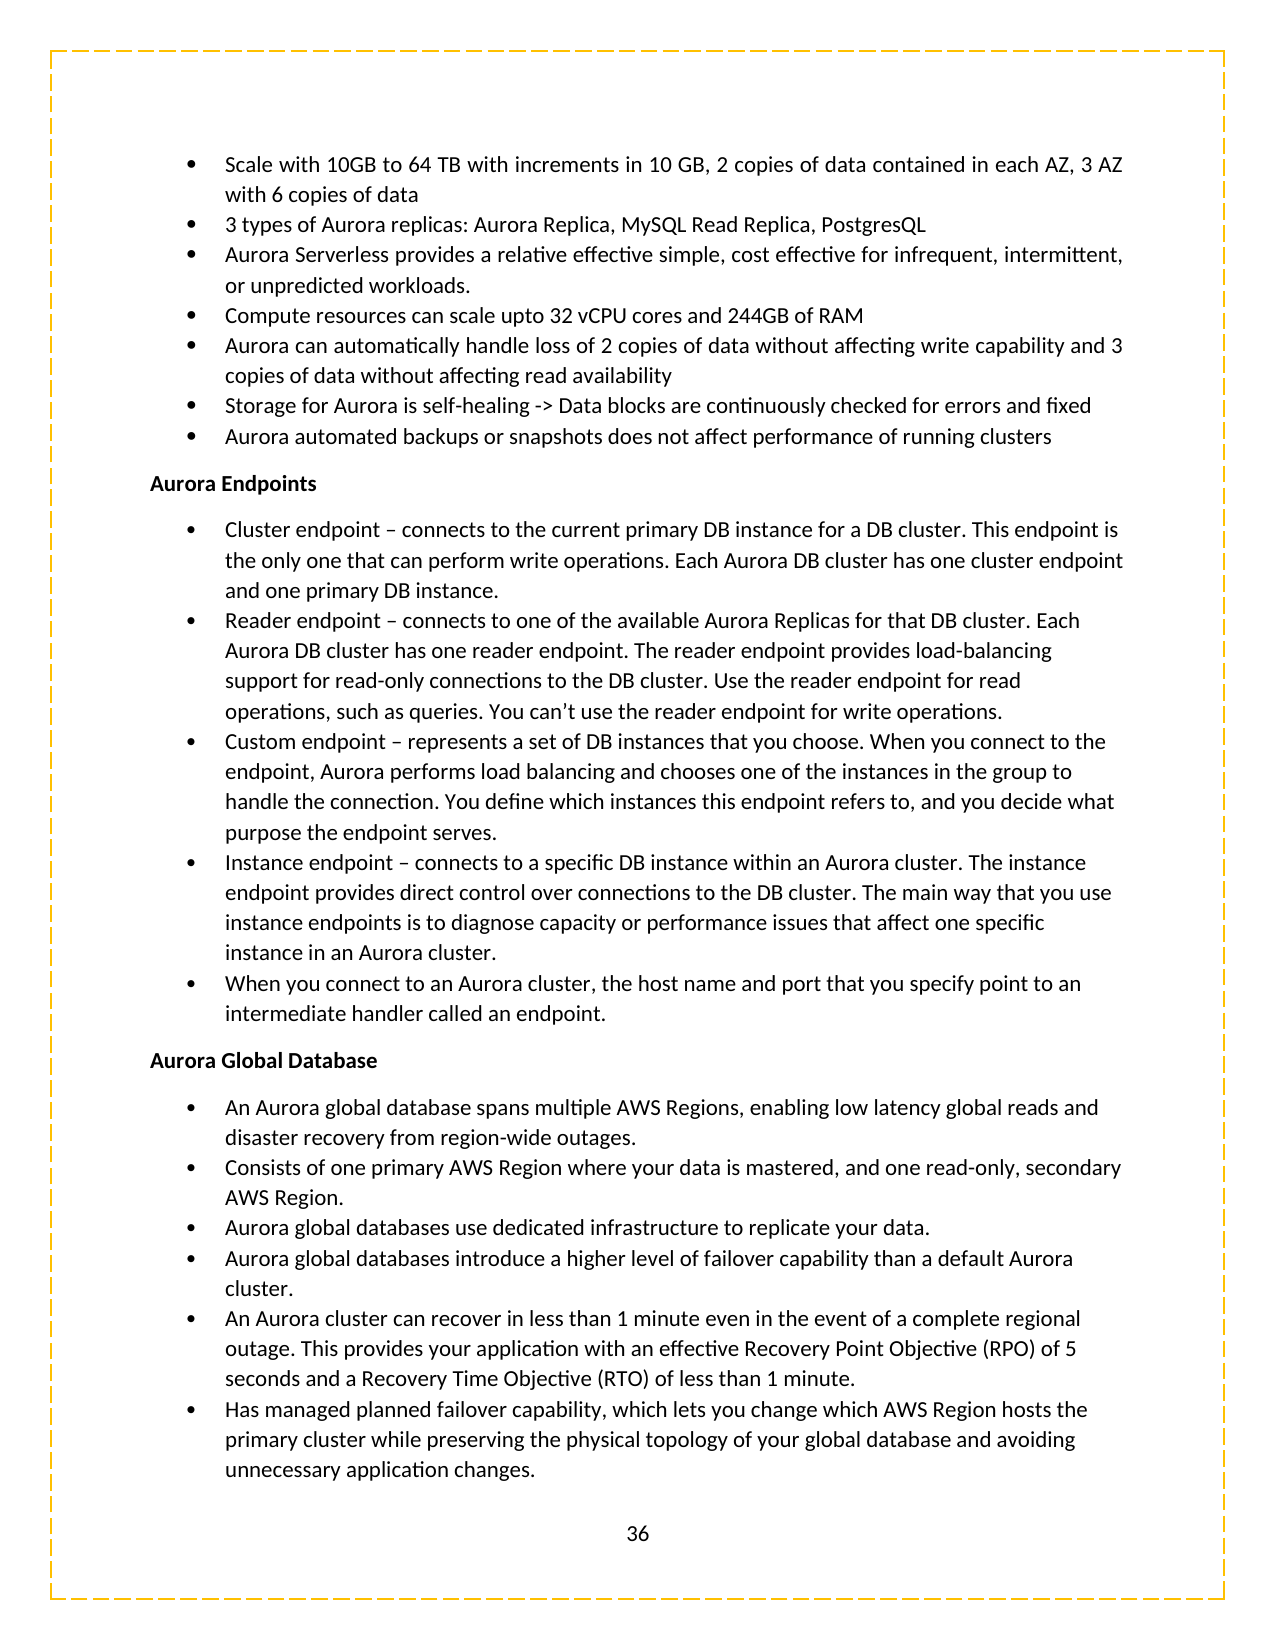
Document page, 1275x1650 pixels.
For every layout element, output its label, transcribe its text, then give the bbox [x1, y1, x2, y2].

list Cluster endpoint – connects to the current primary DB instance for a DB cluster. This endpoint is the only one that can perform write operations. Each Aurora DB cluster has one cluster endpoint and one primary DB instance. [187, 516, 1125, 604]
list When you connect to an Aurora cluster, the host name and port that you specify point to an intermediate handler called an endpoint. [187, 969, 1125, 1027]
list Instance endpoint – connects to a specific DB instance within an Aurora cluster. The instance endpoint provides direct control over connections to the DB cluster. The main way that you use instance endpoints is to diagnose capacity or performance issues that affect one specific instance in an Aurora cluster. [187, 848, 1125, 967]
list 3 types of Aurora replicas: Aurora Replica, MySQL Read Replica, PostgresQL [187, 210, 1125, 238]
list Compute resources can scale upto 32 vCPU cores and 244GB of RAM [187, 301, 1125, 329]
list Has managed planned failover capability, which lets you change which AWS Region hosts the primary cluster while preserving the physical topology of your global database and avoiding unnecessary application changes. [187, 1395, 1125, 1483]
list Aurora global databases introduce a higher level of failover capability than a default Aurora cluster. [187, 1244, 1125, 1302]
list Reader endpoint – connects to one of the available Aurora Replicas for that DB cluster. Each Aurora DB cluster has one reader endpoint. The reader endpoint provides load-balancing support for read-only connections to the DB cluster. Use the reader endpoint for read operations, such as queries. You can’t use the reader endpoint for write operations. [187, 606, 1125, 725]
text Aurora Global Database [150, 1046, 1125, 1074]
list Custom endpoint – represents a set of DB instances that you choose. When you connect to the endpoint, Aurora performs load balancing and chooses one of the instances in the group to handle the connection. You define which instances this endpoint refers to, and you decide what purpose the endpoint serves. [187, 727, 1125, 846]
list Aurora can automatically handle loss of 2 copies of data without affecting write capability and 3 copies of data without affecting read availability [187, 331, 1125, 389]
list Consists of one primary AWS Region where your data is mastered, and one read-only, secondary AWS Region. [187, 1153, 1125, 1211]
list Aurora Serverless provides a relative effective simple, cost effective for infrequent, intermittent, or unpredicted workloads. [187, 241, 1125, 299]
text Aurora Endpoints [150, 469, 1125, 497]
list Storage for Aurora is self-healing -> Data blocks are continuously checked for errors and fixed [187, 392, 1125, 420]
list Scale with 10GB to 64 TB with increments in 10 GB, 2 copies of data contained in each AZ, 3 AZ with 6 copies of data [187, 150, 1125, 208]
list An Aurora cluster can recover in less than 1 minute even in the event of a complete regional outage. This provides your application with an effective Recovery Point Objective (RPO) of 5 seconds and a Recovery Time Objective (RTO) of less than 1 minute. [187, 1304, 1125, 1393]
list An Aurora global database spans multiple AWS Regions, enabling low latency global reads and disaster recovery from region-wide outages. [187, 1093, 1125, 1151]
list Aurora global databases use dedicated infrastructure to replicate your data. [187, 1213, 1125, 1242]
list Aurora automated backups or snapshots does not affect performance of running clusters [187, 422, 1125, 450]
